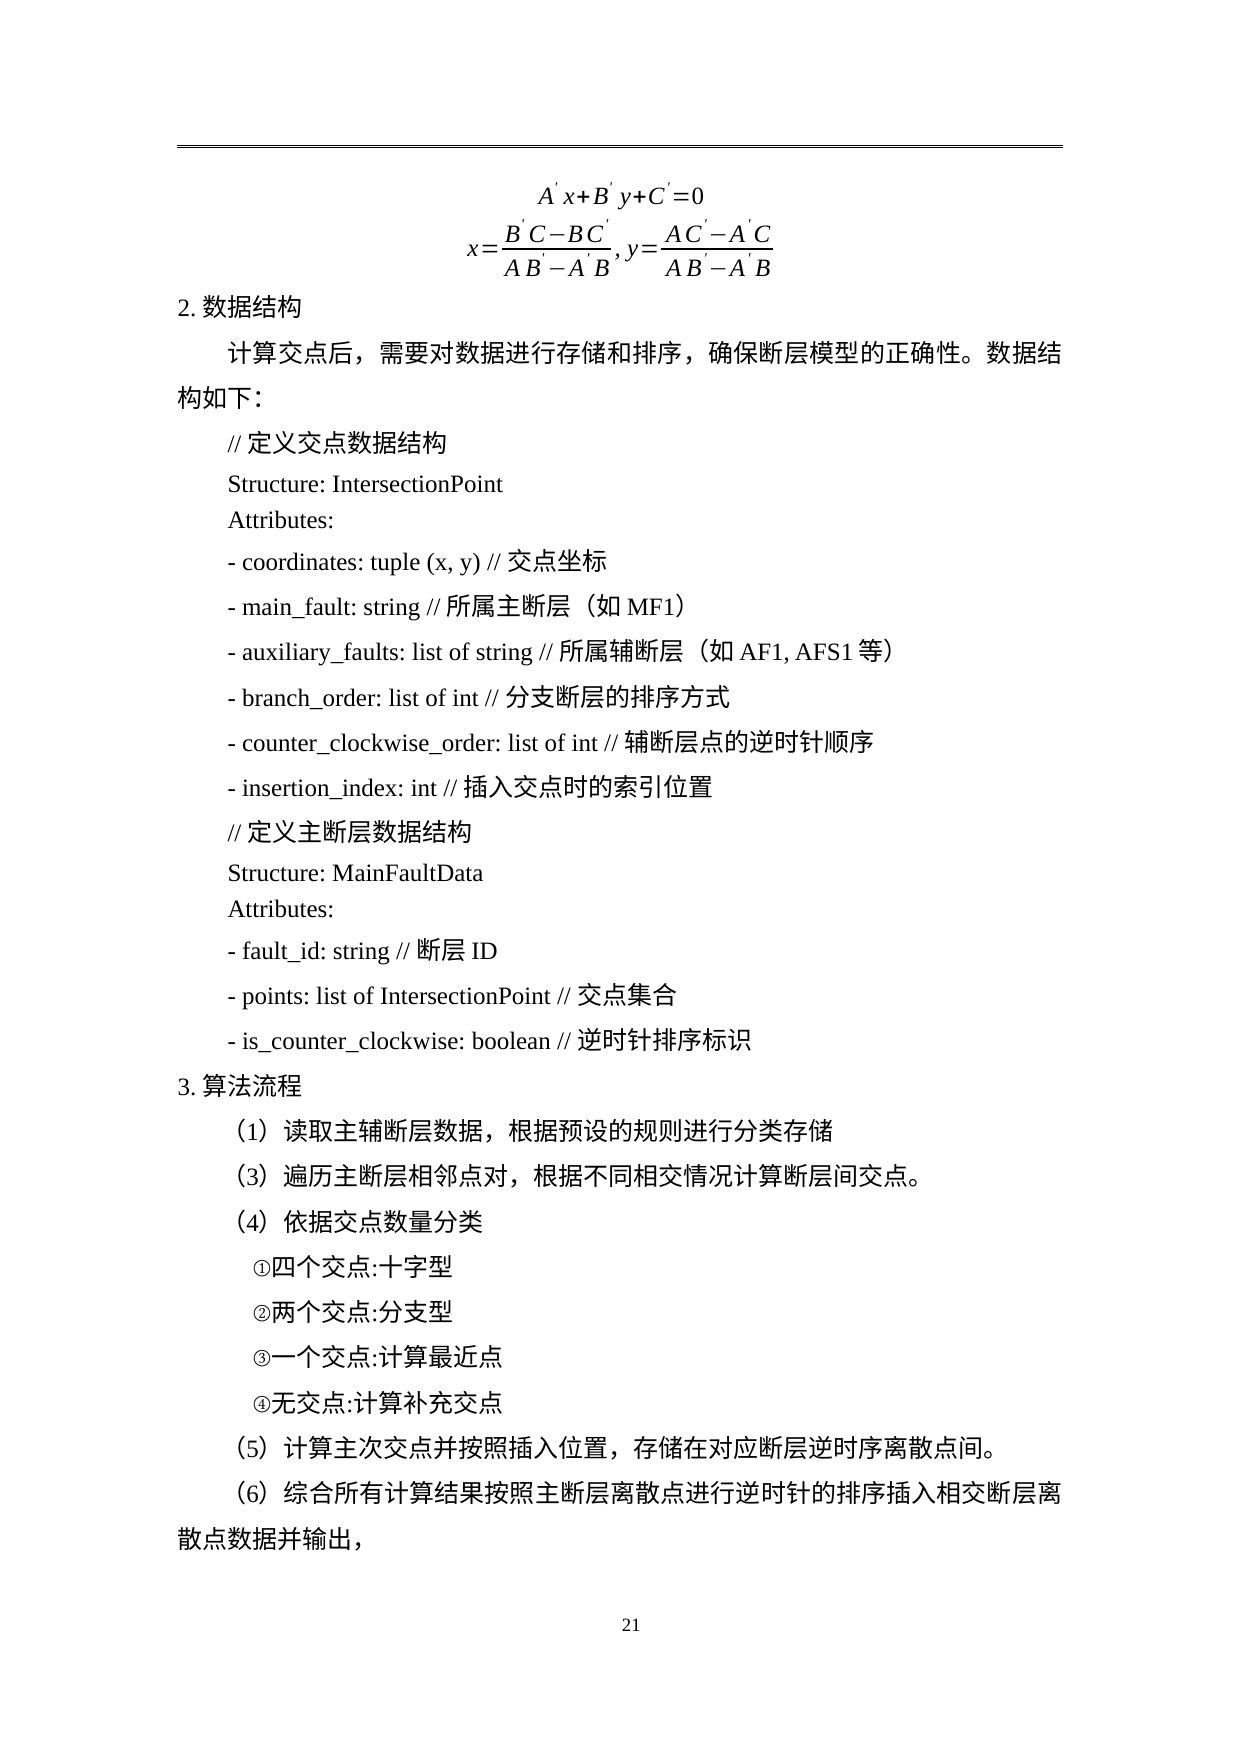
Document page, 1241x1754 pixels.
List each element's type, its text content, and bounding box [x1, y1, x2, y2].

text （3）遍历主断层相邻点对，根据不同相交情况计算断层间交点。 [177, 1157, 1063, 1193]
text 计算交点后，需要对数据进行存储和排序，确保断层模型的正确性。数据结构如下： [177, 333, 1063, 415]
text Structure: IntersectionPoint [177, 469, 1063, 498]
text ①四个交点:十字型 [177, 1247, 1063, 1283]
text ②两个交点:分支型 [177, 1293, 1063, 1329]
text - insertion_index: int // 插入交点时的索引位置 [177, 768, 1063, 804]
text - auxiliary_faults: list of string // 所属辅断层（如AF1, AFS1等） [177, 632, 1063, 668]
text - counter_clockwise_order: list of int // 辅断层点的逆时针顺序 [177, 722, 1063, 758]
text // 定义主断层数据结构 [177, 813, 1063, 849]
text （5）计算主次交点并按照插入位置，存储在对应断层逆时序离散点间。 [177, 1428, 1063, 1465]
text 2. 数据结构 [177, 288, 1063, 324]
text Structure: MainFaultData [177, 858, 1063, 887]
text Attributes: [177, 505, 1063, 534]
text （6）综合所有计算结果按照主断层离散点进行逆时针的排序插入相交断层离散点数据并输出， [177, 1474, 1063, 1555]
text ③一个交点:计算最近点 [177, 1338, 1063, 1374]
text - fault_id: string // 断层ID [177, 930, 1063, 966]
text - coordinates: tuple (x, y) // 交点坐标 [177, 541, 1063, 577]
text ④无交点:计算补充交点 [177, 1383, 1063, 1419]
text （1）读取主辅断层数据，根据预设的规则进行分类存储 [177, 1111, 1063, 1148]
text - branch_order: list of int // 分支断层的排序方式 [177, 677, 1063, 713]
text // 定义交点数据结构 [177, 424, 1063, 460]
text - points: list of IntersectionPoint // 交点集合 [177, 975, 1063, 1012]
text （4）依据交点数量分类 [177, 1202, 1063, 1238]
text - is_counter_clockwise: boolean // 逆时针排序标识 [177, 1021, 1063, 1057]
text Attributes: [177, 894, 1063, 923]
text - main_fault: string // 所属主断层（如MF1） [177, 586, 1063, 623]
text 3. 算法流程 [177, 1066, 1063, 1102]
